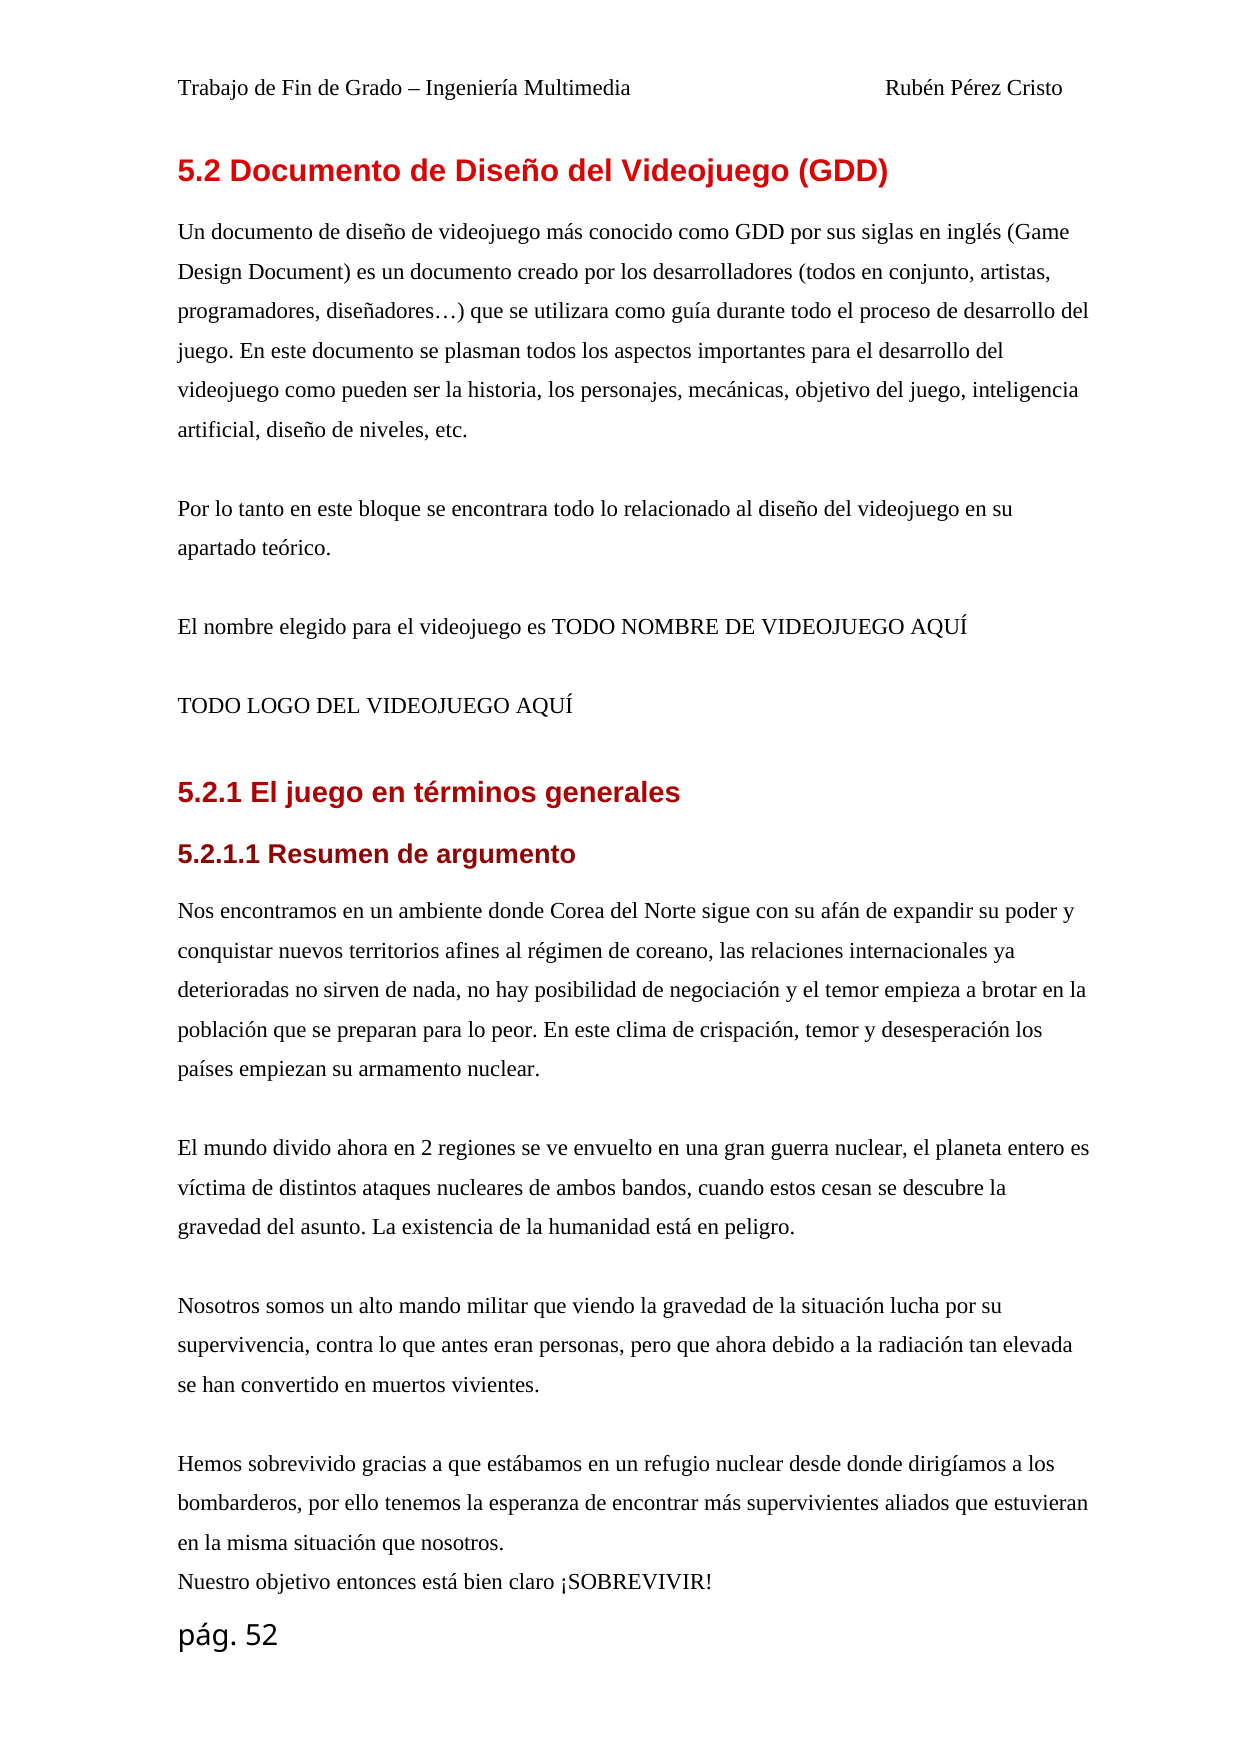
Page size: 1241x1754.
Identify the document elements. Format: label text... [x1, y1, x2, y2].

text El mundo divido ahora en 2 regiones se ve envuelto en una gran guerra nuclear, el planeta entero es víctima de distintos ataques nucleares de ambos bandos, cuando estos cesan se descubre la gravedad del asunto. La existencia de la humanidad está en peligro. [177, 1134, 1092, 1239]
text El nombre elegido para el videojuego es TODO NOMBRE DE VIDEOJUEGO AQUÍ [177, 613, 1092, 639]
text Nos encontramos en un ambiente donde Corea del Norte sigue con su afán de expandir su poder y conquistar nuevos territorios afines al régimen de coreano, las relaciones internacionales ya deterioradas no sirven de nada, no hay posibilidad de negociación y el temor empieza a brotar en la población que se preparan para lo peor. En este clima de crispación, temor y desesperación los países empiezan su armamento nuclear. [177, 897, 1092, 1082]
subtitle 5.2 Documento de Diseño del Videojuego (GDD) [177, 152, 1092, 188]
text Por lo tanto en este bloque se encontrara todo lo relacionado al diseño del videojuego en su apartado teórico. [177, 494, 1092, 560]
text Nosotros somos un alto mando militar que viendo la gravedad de la situación lucha por su supervivencia, contra lo que antes eran personas, pero que ahora debido a la radiación tan elevada se han convertido en muertos vivientes. [177, 1292, 1092, 1397]
text Un documento de diseño de videojuego más conocido como GDD por sus siglas en inglés (Game Design Document) es un documento creado por los desarrolladores (todos en conjunto, artistas, programadores, diseñadores…) que se utilizara como guía durante todo el proceso de desarrollo del juego. En este documento se plasman todos los aspectos importantes para el desarrollo del videojuego como pueden ser la historia, los personajes, mecánicas, objetivo del juego, inteligencia artificial, diseño de niveles, etc. [177, 218, 1092, 442]
subtitle 5.2.1 El juego en términos generales [177, 775, 1092, 809]
text Hemos sobrevivido gracias a que estábamos en un refugio nuclear desde donde dirigíamos a los bombarderos, por ello tenemos la esperanza de encontrar más supervivientes aliados que estuvieran en la misma situación que nosotros. [177, 1450, 1092, 1555]
subtitle 5.2.1.1 Resumen de argumento [177, 838, 1092, 869]
text TODO LOGO DEL VIDEOJUEGO AQUÍ [177, 692, 1092, 718]
text Nuestro objetivo entonces está bien claro ¡SOBREVIVIR! [177, 1568, 1092, 1595]
